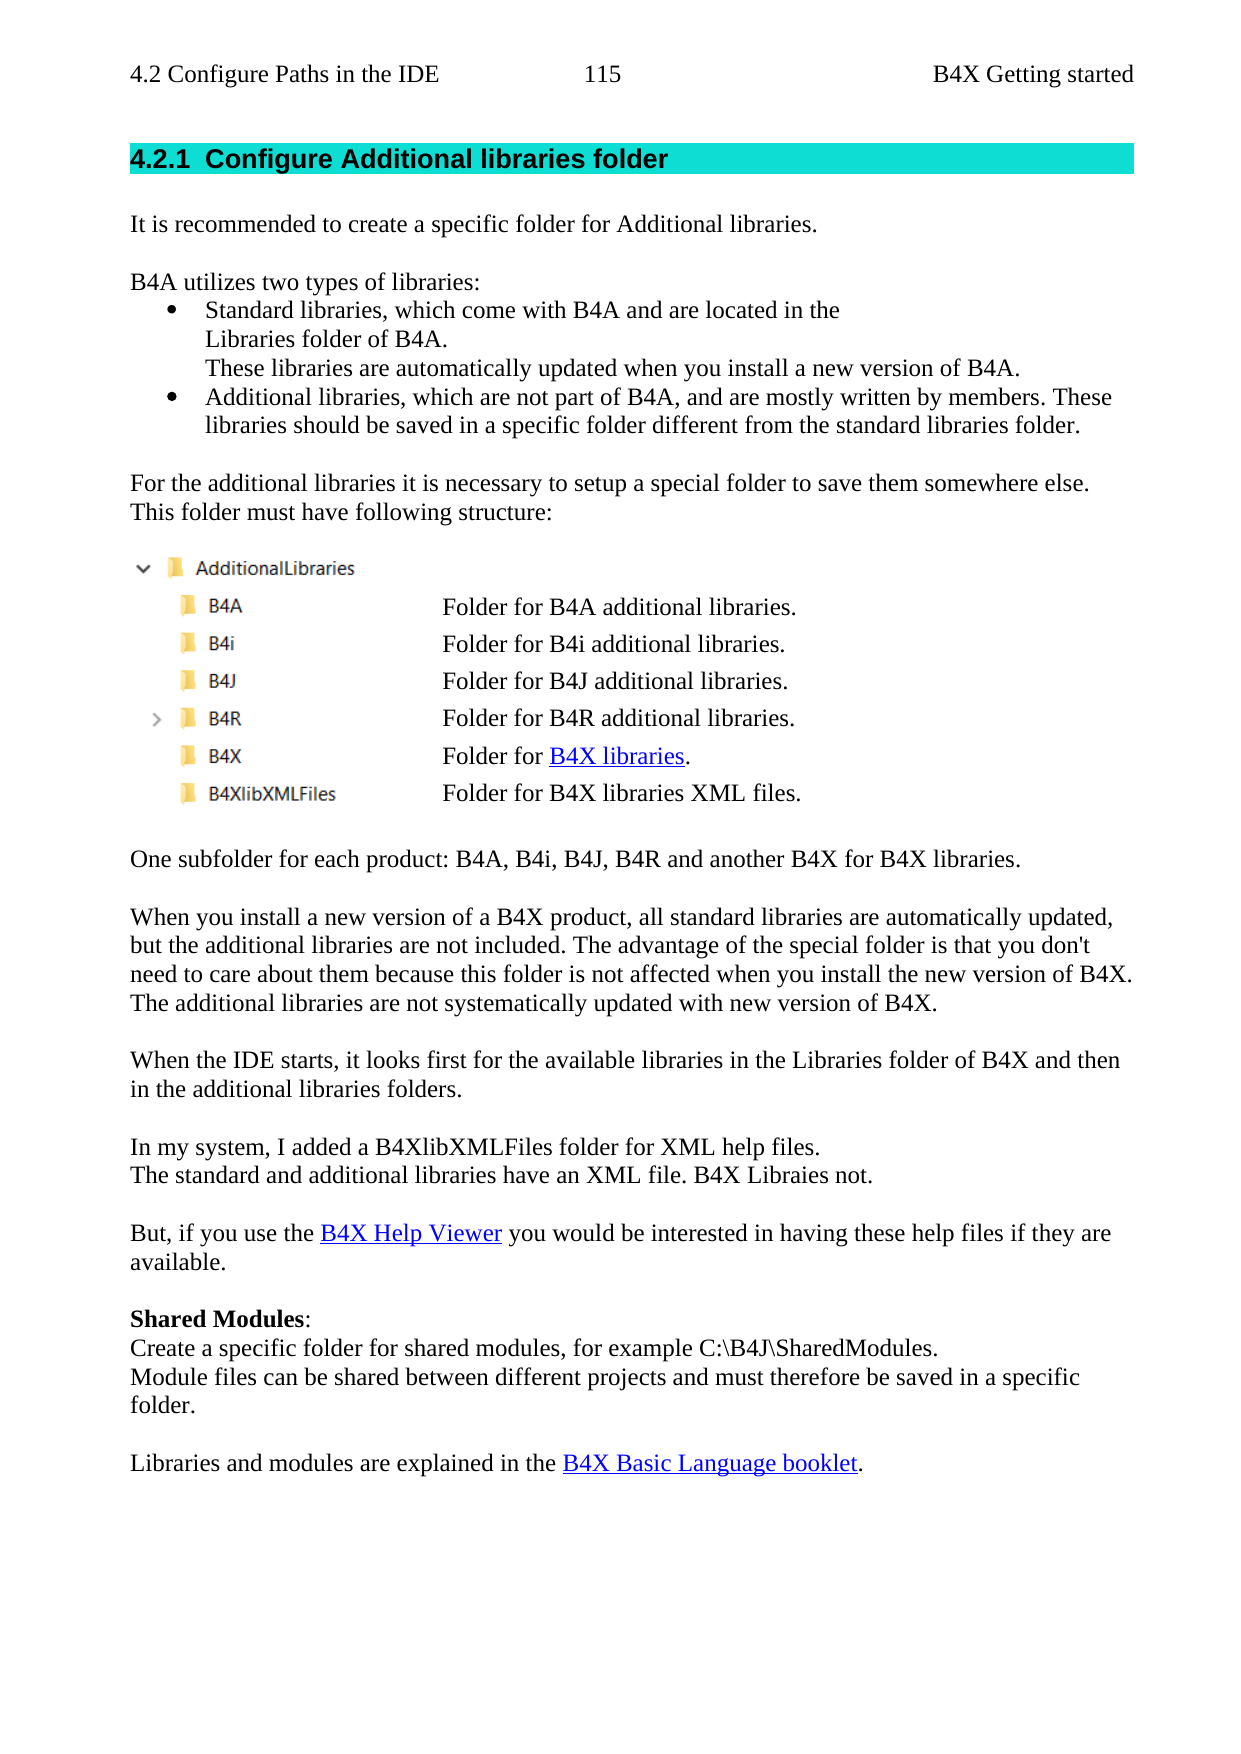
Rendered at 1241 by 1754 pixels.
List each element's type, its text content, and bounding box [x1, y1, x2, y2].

subtitle Configure Additional libraries folder [130, 143, 1134, 174]
list Additional libraries, which are not part of B4A, and are mostly written by members. These libraries should be saved in a specific folder different from the standard libraries folder. [167, 382, 1134, 468]
text Folder for B4J additional libraries. [424, 666, 1134, 695]
text When the IDE starts, it looks first for the available libraries in the Libraries folder of B4X and then in the additional libraries folders. [130, 1045, 1134, 1103]
text It is recommended to create a specific folder for Additional libraries. [130, 209, 1134, 238]
text Folder for B4A additional libraries. [424, 592, 1134, 620]
text Module files can be shared between different projects and must therefore be saved in a specific folder. [130, 1362, 1134, 1419]
text Create a specific folder for shared modules, for example C:\B4J\SharedModules. [130, 1333, 1134, 1362]
text For the additional libraries it is necessary to setup a special folder to save them somewhere else. [130, 468, 1134, 497]
text Folder for B4X libraries. [424, 741, 1134, 769]
text Shared Modules: [130, 1304, 1134, 1333]
text The standard and additional libraries have an XML file. B4X Libraies not. [130, 1160, 1134, 1189]
text B4A utilizes two types of libraries: [130, 267, 1134, 296]
text Folder for B4i additional libraries. [424, 629, 1134, 658]
text But, if you use the B4X Help Viewer you would be interested in having these help files if they are available. [130, 1218, 1134, 1275]
text In my system, I added a B4XlibXMLFiles folder for XML help files. [130, 1132, 1134, 1160]
text When you install a new version of a B4X product, all standard libraries are automatically updated, but the additional libraries are not included. The advantage of the special folder is that you don't need to care about them because this folder is not affected when you install the new version of B4X. [130, 902, 1134, 988]
text This folder must have following structure: [130, 497, 1134, 526]
text Folder for B4R additional libraries. [424, 703, 1134, 732]
text One subfolder for each product: B4A, B4i, B4J, B4R and another B4X for B4X libraries. [130, 844, 1134, 873]
list Standard libraries, which come with B4A and are located in the Libraries folder of B4A. These libraries are automatically updated when you install a new version of B4A. [167, 296, 1134, 382]
text Libraries and modules are explained in the B4X Basic Language booklet. [130, 1448, 1134, 1477]
picture [129, 555, 424, 812]
text The additional libraries are not systematically updated with new version of B4X. [130, 988, 1134, 1017]
text Folder for B4X libraries XML files. [424, 778, 1134, 807]
